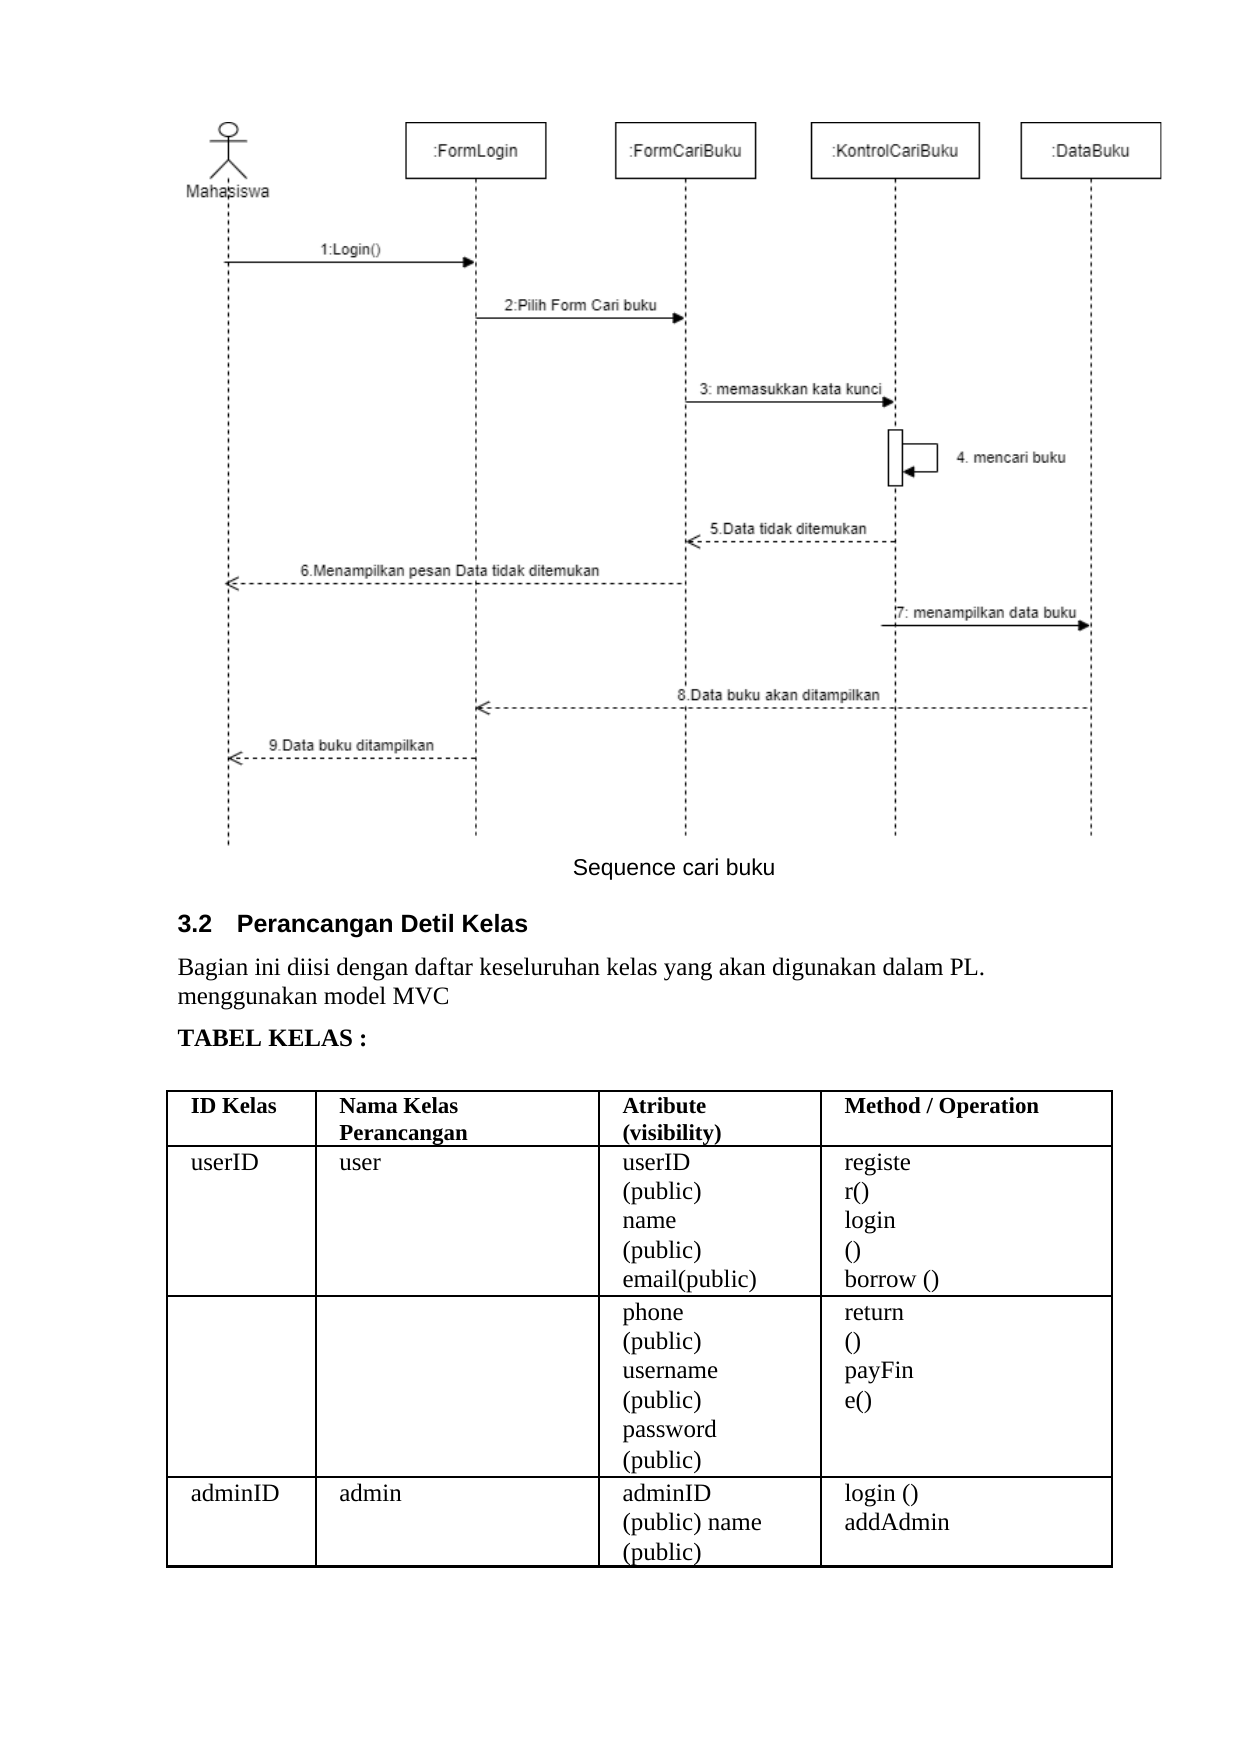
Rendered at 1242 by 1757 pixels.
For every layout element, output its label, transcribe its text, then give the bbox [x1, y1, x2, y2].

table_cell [600, 1478, 820, 1565]
table_header Atribute (visibility) [600, 1092, 820, 1145]
table_header ID Kelas [168, 1092, 315, 1145]
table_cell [822, 1478, 1111, 1565]
subtitle TABEL KELAS : [177, 1023, 1212, 1052]
table_cell phone (public) username (public) password (public) [600, 1297, 820, 1476]
table_cell register() login () borrow () [822, 1147, 1111, 1295]
table_cell admin [317, 1478, 598, 1565]
table_cell [168, 1297, 315, 1476]
table_cell userID [168, 1147, 315, 1295]
table_cell return () payFine() [822, 1297, 1111, 1476]
text Bagian ini diisi dengan daftar keseluruhan kelas yang akan digunakan dalam PL. menggunakan model MVC [177, 952, 987, 1009]
text Sequence cari buku [135, 854, 1212, 880]
table_header Method / Operation [822, 1092, 1111, 1145]
table_cell userID (public) name (public) email(public) [600, 1147, 820, 1295]
table_cell [317, 1297, 598, 1476]
subtitle Perancangan Detil Kelas [177, 909, 1212, 938]
table_cell adminID [168, 1478, 315, 1565]
table_cell user [317, 1147, 598, 1295]
picture [186, 122, 1162, 850]
table_header Nama Kelas Perancangan [317, 1092, 598, 1145]
